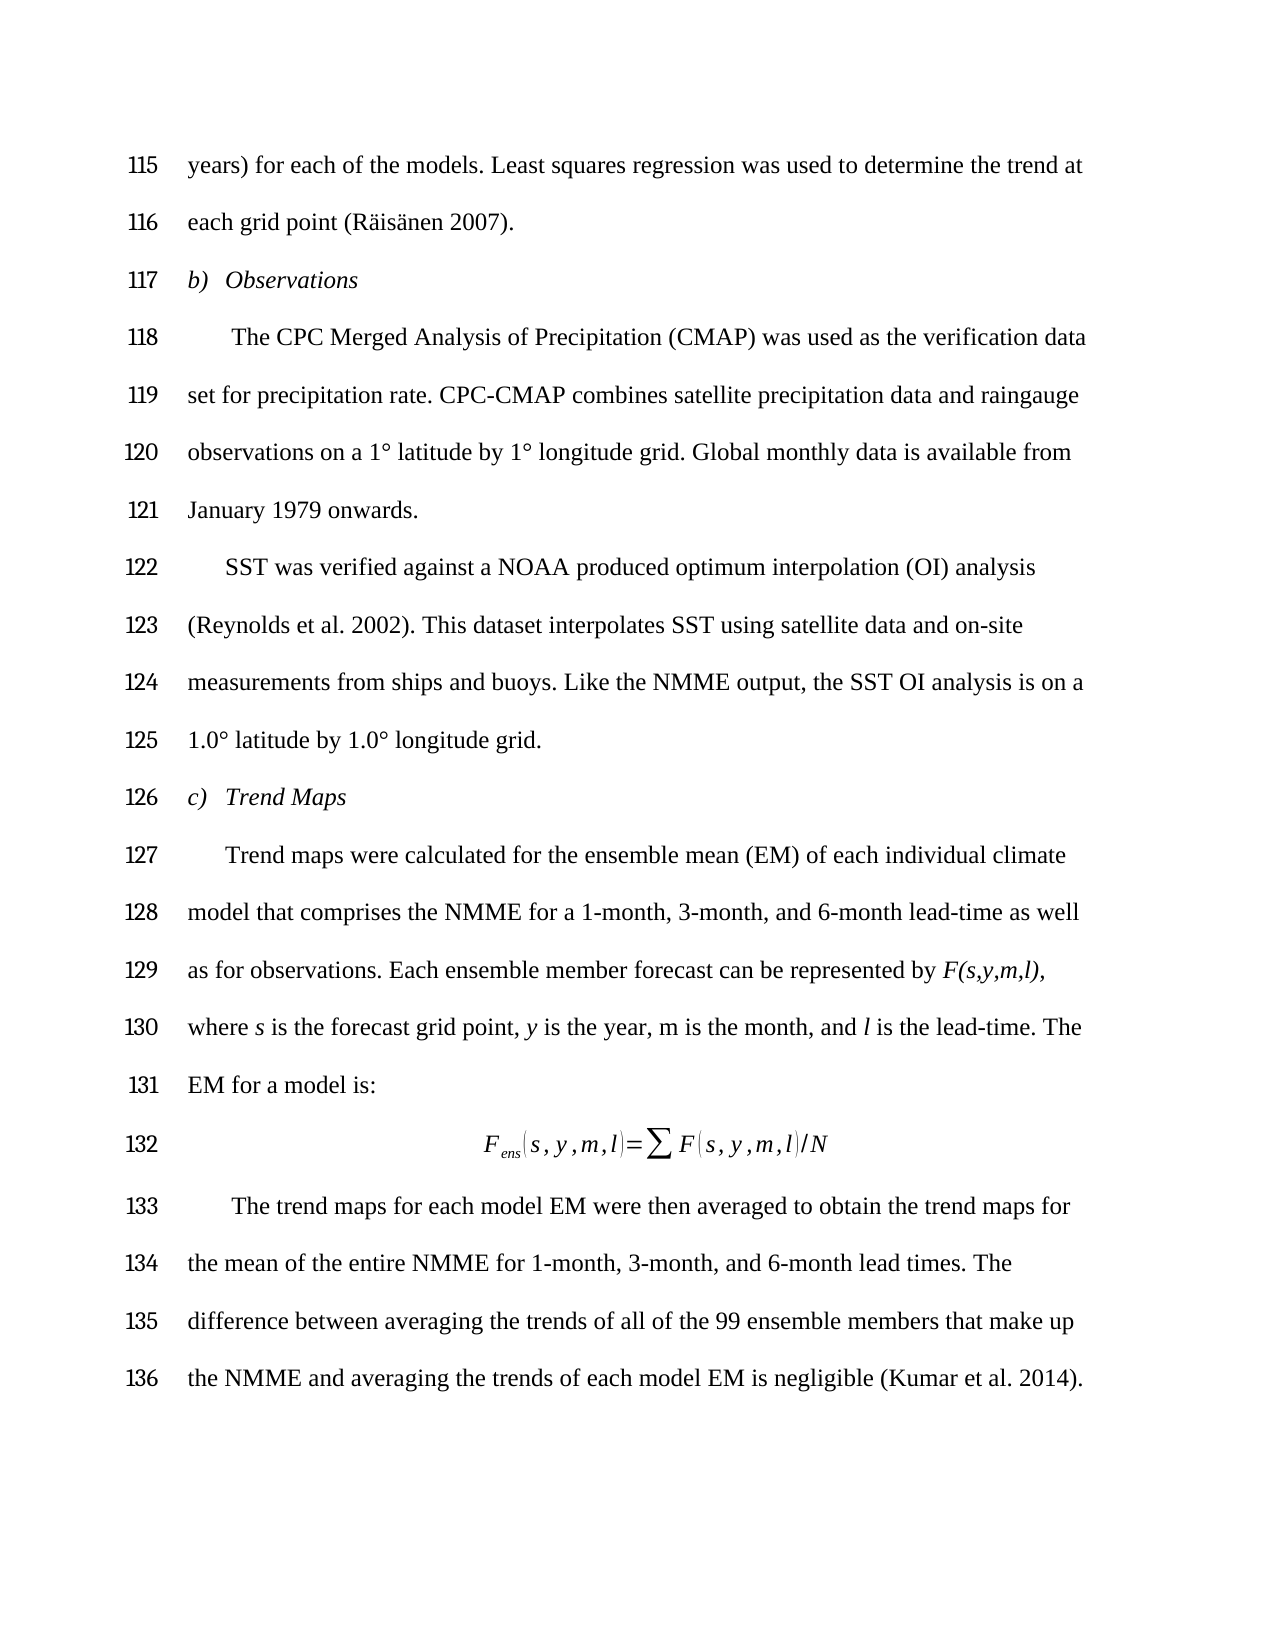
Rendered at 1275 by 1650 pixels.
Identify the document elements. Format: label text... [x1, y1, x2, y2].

list Observations [187, 265, 1087, 294]
list Trend Maps [187, 782, 1087, 811]
list Trend maps were calculated for the ensemble mean (EM) of each individual climate model that comprises the NMME for a 1-month, 3-month, and 6-month lead-time as well as for observations. Each ensemble member forecast can be represented by F(s,y,m,l), where s is the forecast grid point, y is the year, m is the month, and l is the lead-time. The EM for a model is: [187, 840, 1087, 1099]
list The trend maps for each model EM were then averaged to obtain the trend maps for the mean of the entire NMME for 1-month, 3-month, and 6-month lead times. The difference between averaging the trends of all of the 99 ensemble members that make up the NMME and averaging the trends of each model EM is negligible (Kumar et al. 2014). [187, 1191, 1087, 1392]
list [187, 150, 1087, 236]
list SST was verified against a NOAA produced optimum interpolation (OI) analysis (Reynolds et al. 2002). This dataset interpolates SST using satellite data and on-site measurements from ships and buoys. Like the NMME output, the SST OI analysis is on a 1.0° latitude by 1.0° longitude grid. [187, 552, 1087, 754]
list The CPC Merged Analysis of Precipitation (CMAP) was used as the verification data set for precipitation rate. CPC-CMAP combines satellite precipitation data and raingauge observations on a 1° latitude by 1° longitude grid. Global monthly data is available from January 1979 onwards. [187, 322, 1087, 524]
